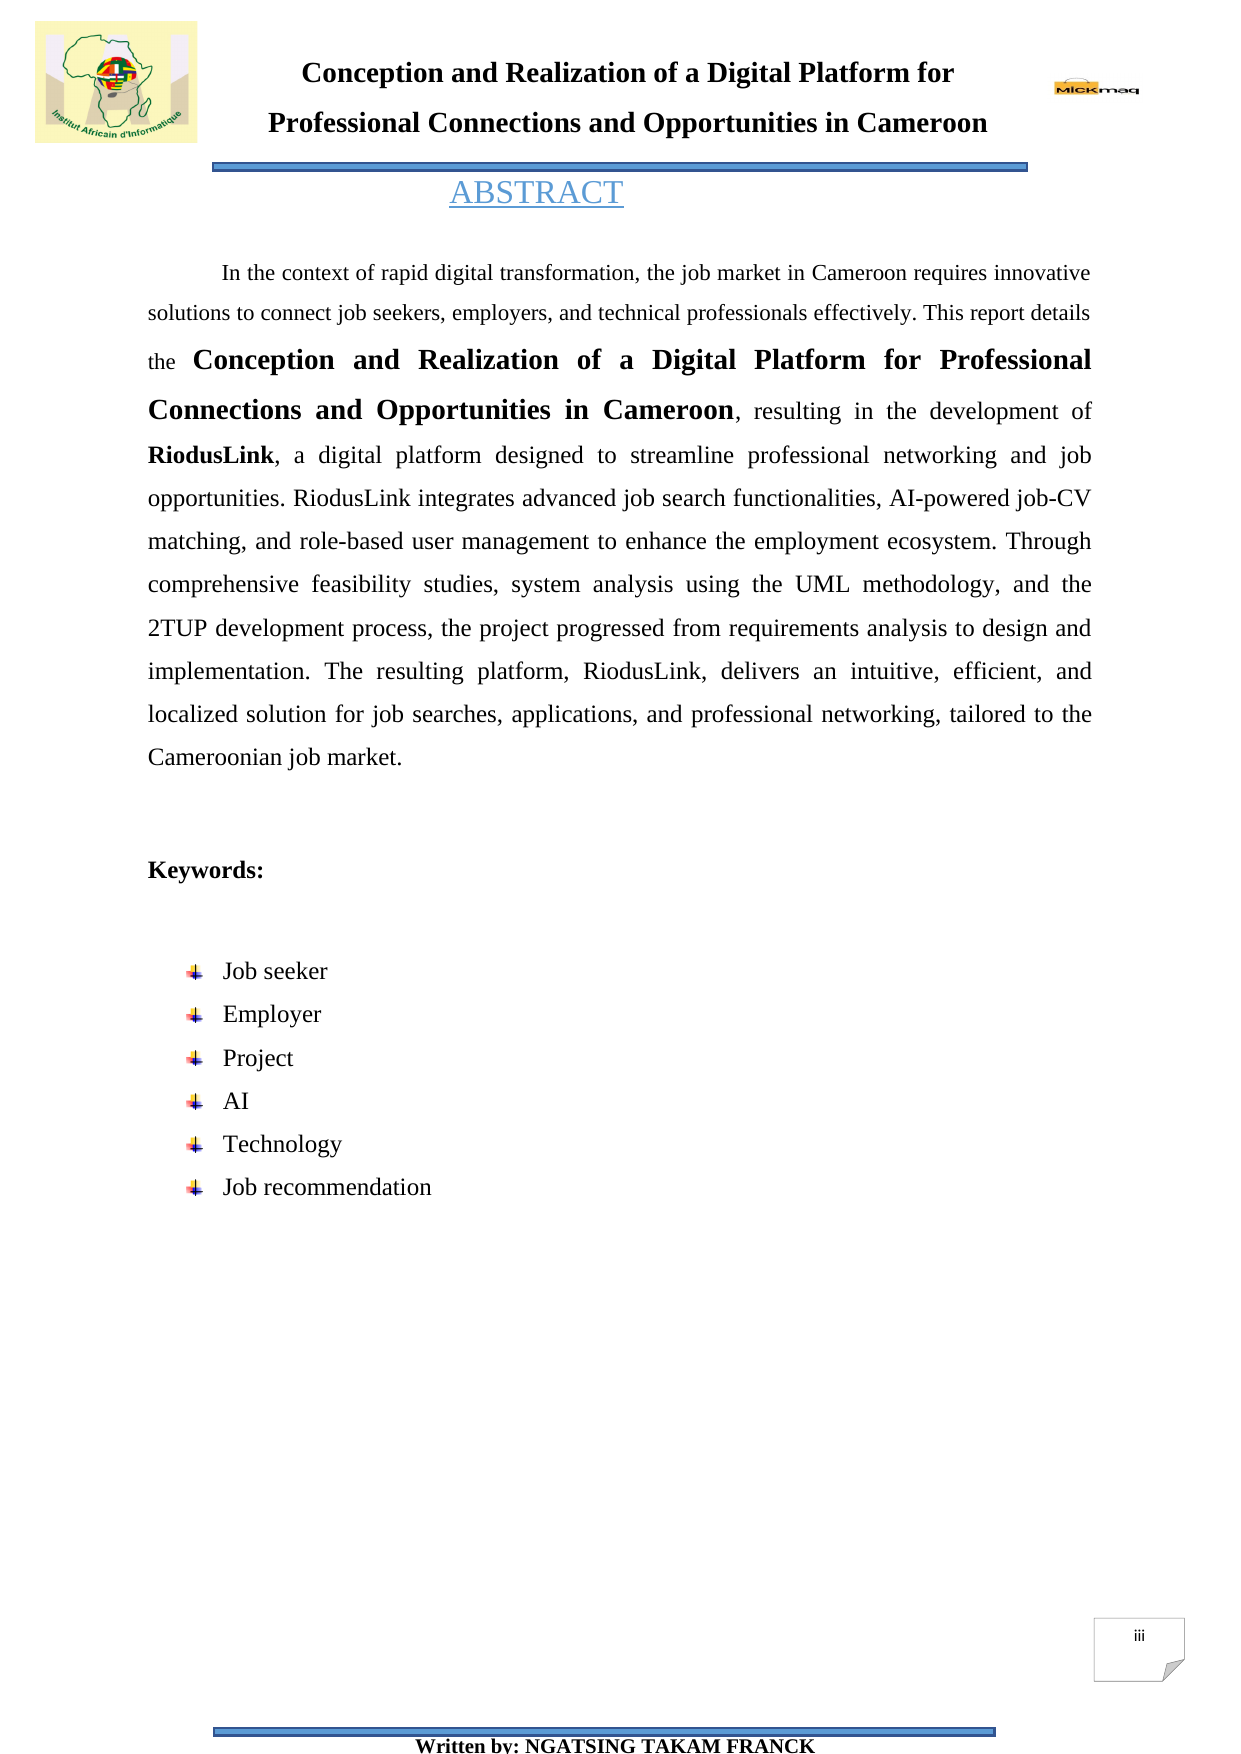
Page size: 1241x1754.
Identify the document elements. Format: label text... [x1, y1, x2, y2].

subtitle ABSTRACT [148, 173, 1093, 211]
picture [186, 1135, 203, 1153]
list Job seeker [185, 956, 1093, 985]
list AI [185, 1086, 1093, 1114]
list Project [185, 1043, 1093, 1071]
picture [186, 1049, 203, 1066]
text In the context of rapid digital transformation, the job market in Cameroon requires innovative solutions to connect job seekers, employers, and technical professionals effectively. This report details the Conception and Realization of a Digital Platform for Professional Connections and Opportunities in Cameroon, resulting in the development of RiodusLink, a digital platform designed to streamline professional networking and job opportunities. RiodusLink integrates advanced job search functionalities, AI-powered job-CV matching, and role-based user management to enhance the employment ecosystem. Through comprehensive feasibility studies, system analysis using the UML methodology, and the 2TUP development process, the project progressed from requirements analysis to design and implementation. The resulting platform, RiodusLink, delivers an intuitive, efficient, and localized solution for job searches, applications, and professional networking, tailored to the Cameroonian job market. [148, 259, 1093, 771]
list Job recommendation [185, 1172, 1093, 1201]
list Employer [185, 999, 1093, 1028]
text Keywords: [148, 814, 1093, 926]
picture [186, 963, 203, 980]
picture [186, 1092, 203, 1110]
picture [186, 1006, 203, 1023]
list Technology [185, 1129, 1093, 1158]
picture [1047, 73, 1143, 103]
picture [35, 21, 198, 143]
picture [186, 1178, 203, 1196]
